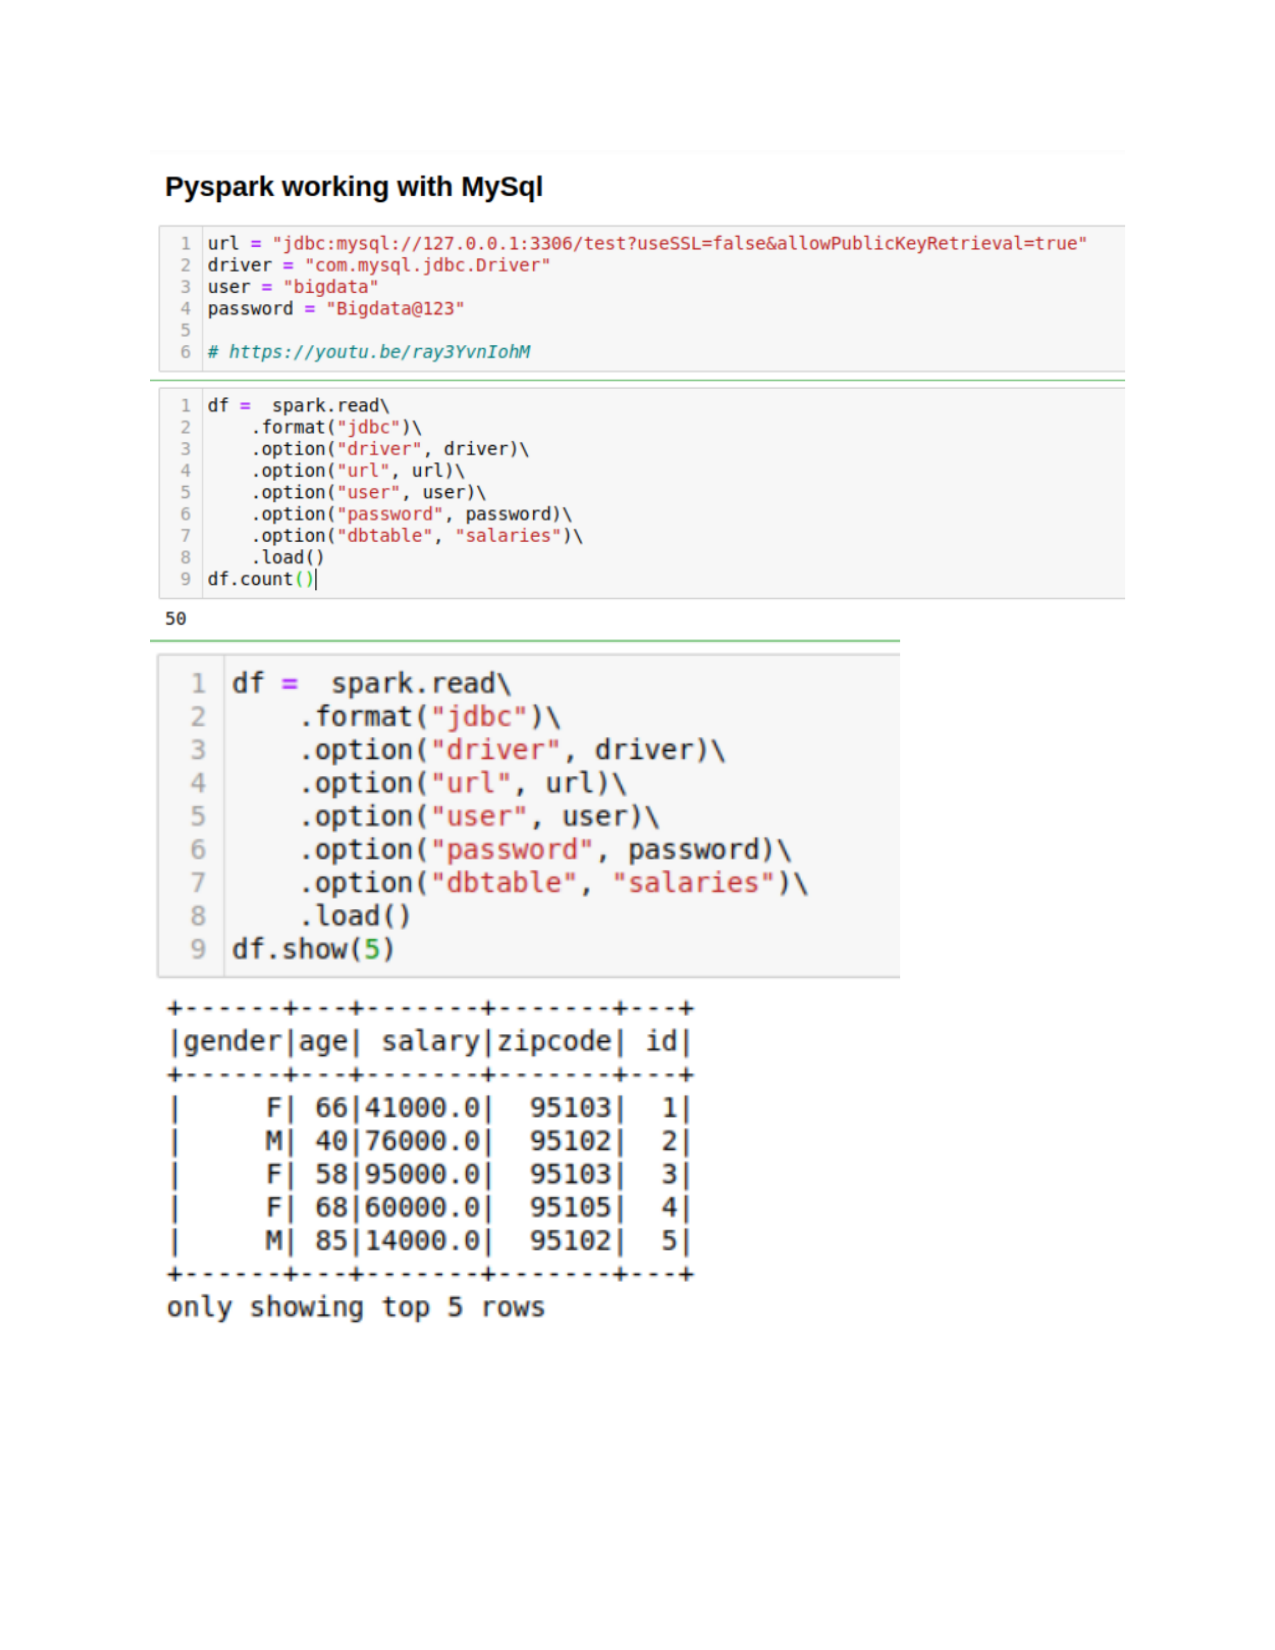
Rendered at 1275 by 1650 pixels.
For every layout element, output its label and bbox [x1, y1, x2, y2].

picture [150, 150, 1125, 638]
picture [150, 639, 901, 1360]
